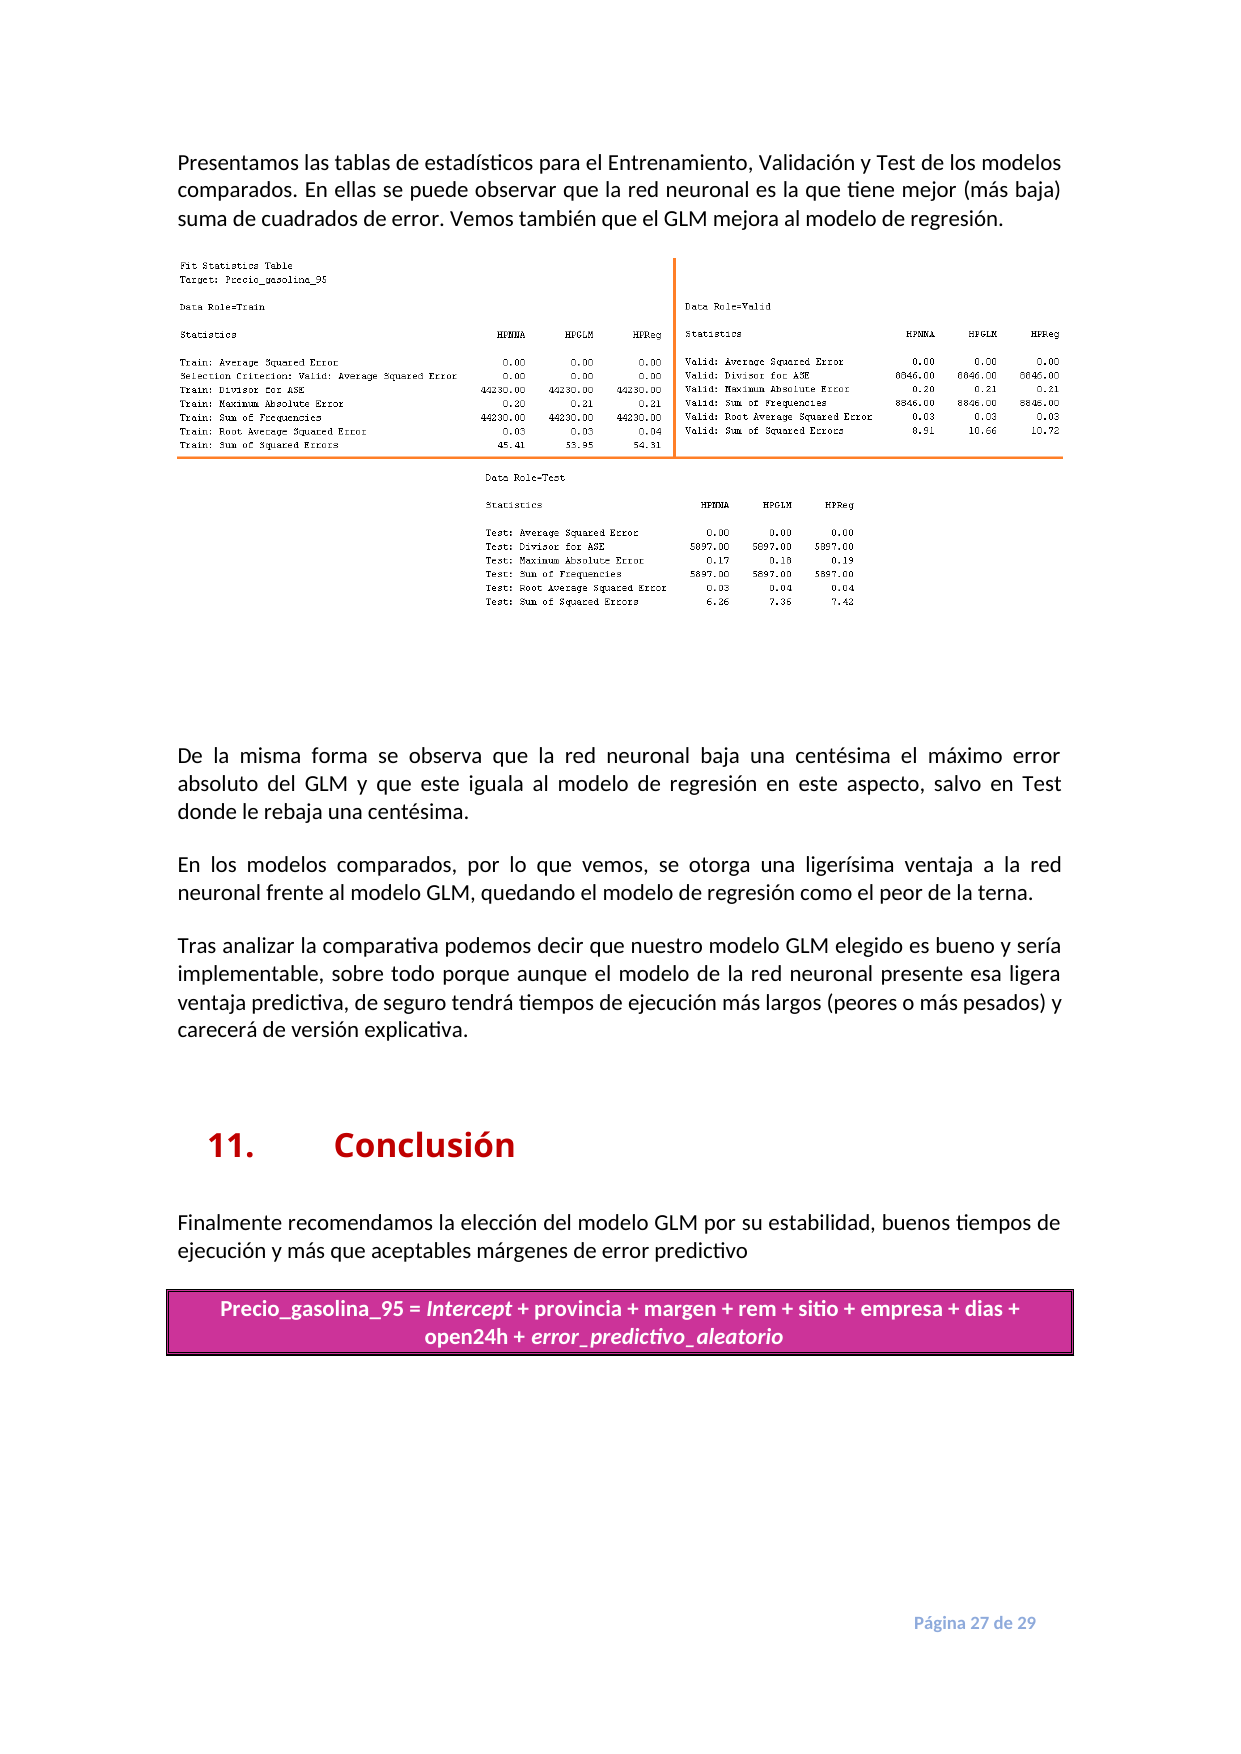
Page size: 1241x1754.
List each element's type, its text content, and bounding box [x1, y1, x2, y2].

text En los modelos comparados, por lo que vemos, se otorga una ligerísima ventaja a la red neuronal frente al modelo GLM, quedando el modelo de regresión como el peor de la terna. [177, 851, 1063, 907]
text Tras analizar la comparativa podemos decir que nuestro modelo GLM elegido es bueno y sería implementable, sobre todo porque aunque el modelo de la red neuronal presente esa ligera ventaja predictiva, de seguro tendrá tiempos de ejecución más largos (peores o más pesados) y carecerá de versión explicativa. [177, 932, 1063, 1044]
subtitle Conclusión [207, 1122, 1063, 1167]
text open24h + error_predictivo_aleatorio [169, 1317, 1071, 1352]
picture [177, 258, 1063, 611]
text Presentamos las tablas de estadísticos para el Entrenamiento, Validación y Test de los modelos comparados. En ellas se puede observar que la red neuronal es la que tiene mejor (más baja) suma de cuadrados de error. Vemos también que el GLM mejora al modelo de regresión. [177, 148, 1063, 232]
text Finalmente recomendamos la elección del modelo GLM por su estabilidad, buenos tiempos de ejecución y más que aceptables márgenes de error predictivo [177, 1208, 1063, 1264]
text Precio_gasolina_95 = Intercept + provincia + margen + rem + sitio + empresa + dias + [169, 1292, 1071, 1317]
text De la misma forma se observa que la red neuronal baja una centésima el máximo error absoluto del GLM y que este iguala al modelo de regresión en este aspecto, salvo en Test donde le rebaja una centésima. [177, 741, 1063, 826]
